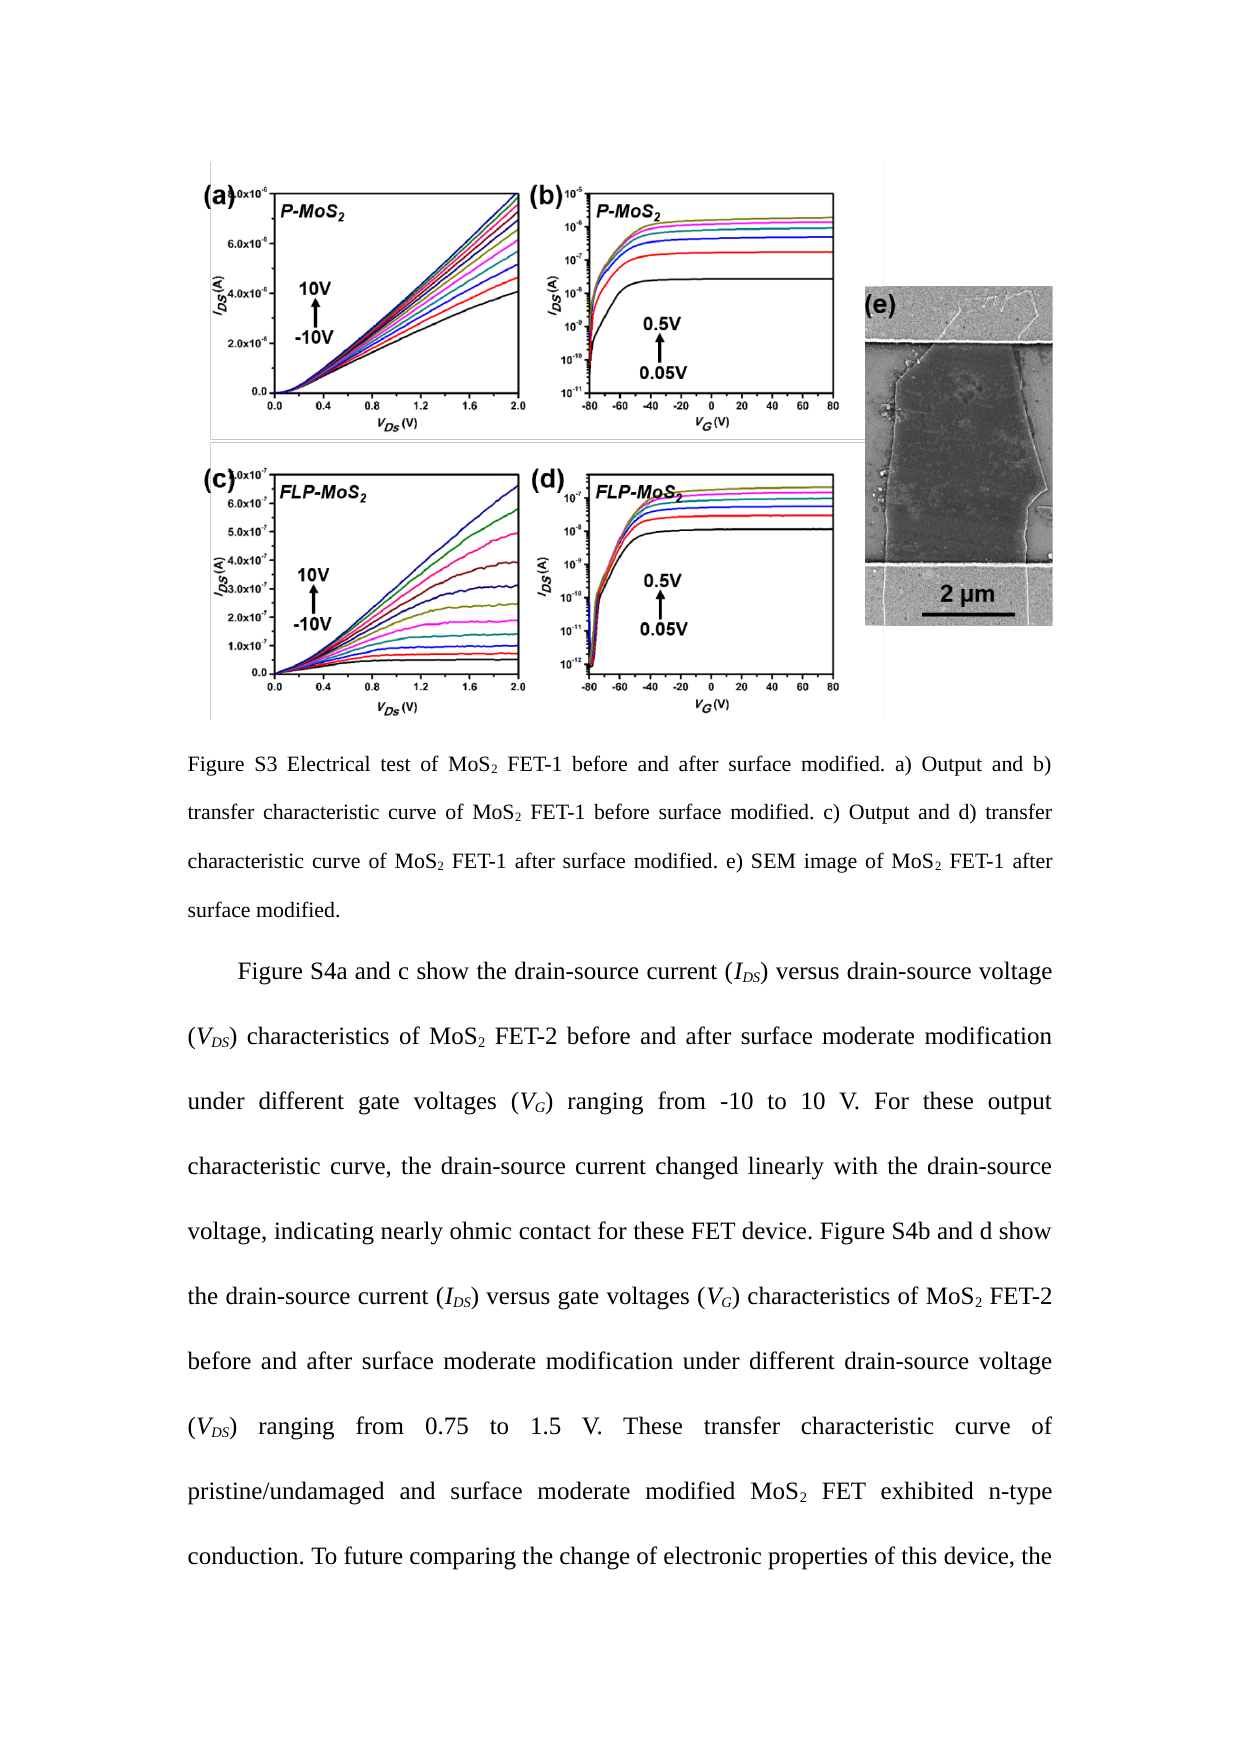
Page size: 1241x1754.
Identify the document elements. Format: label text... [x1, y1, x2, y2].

text Figure S3 Electrical test of MoS2 FET-1 before and after surface modified. a) Output and b) transfer characteristic curve of MoS2 FET-1 before surface modified. c) Output and d) transfer characteristic curve of MoS2 FET-1 after surface modified. e) SEM image of MoS2 FET-1 after surface modified. [187, 747, 1053, 926]
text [187, 954, 1053, 1572]
picture [187, 162, 1053, 720]
